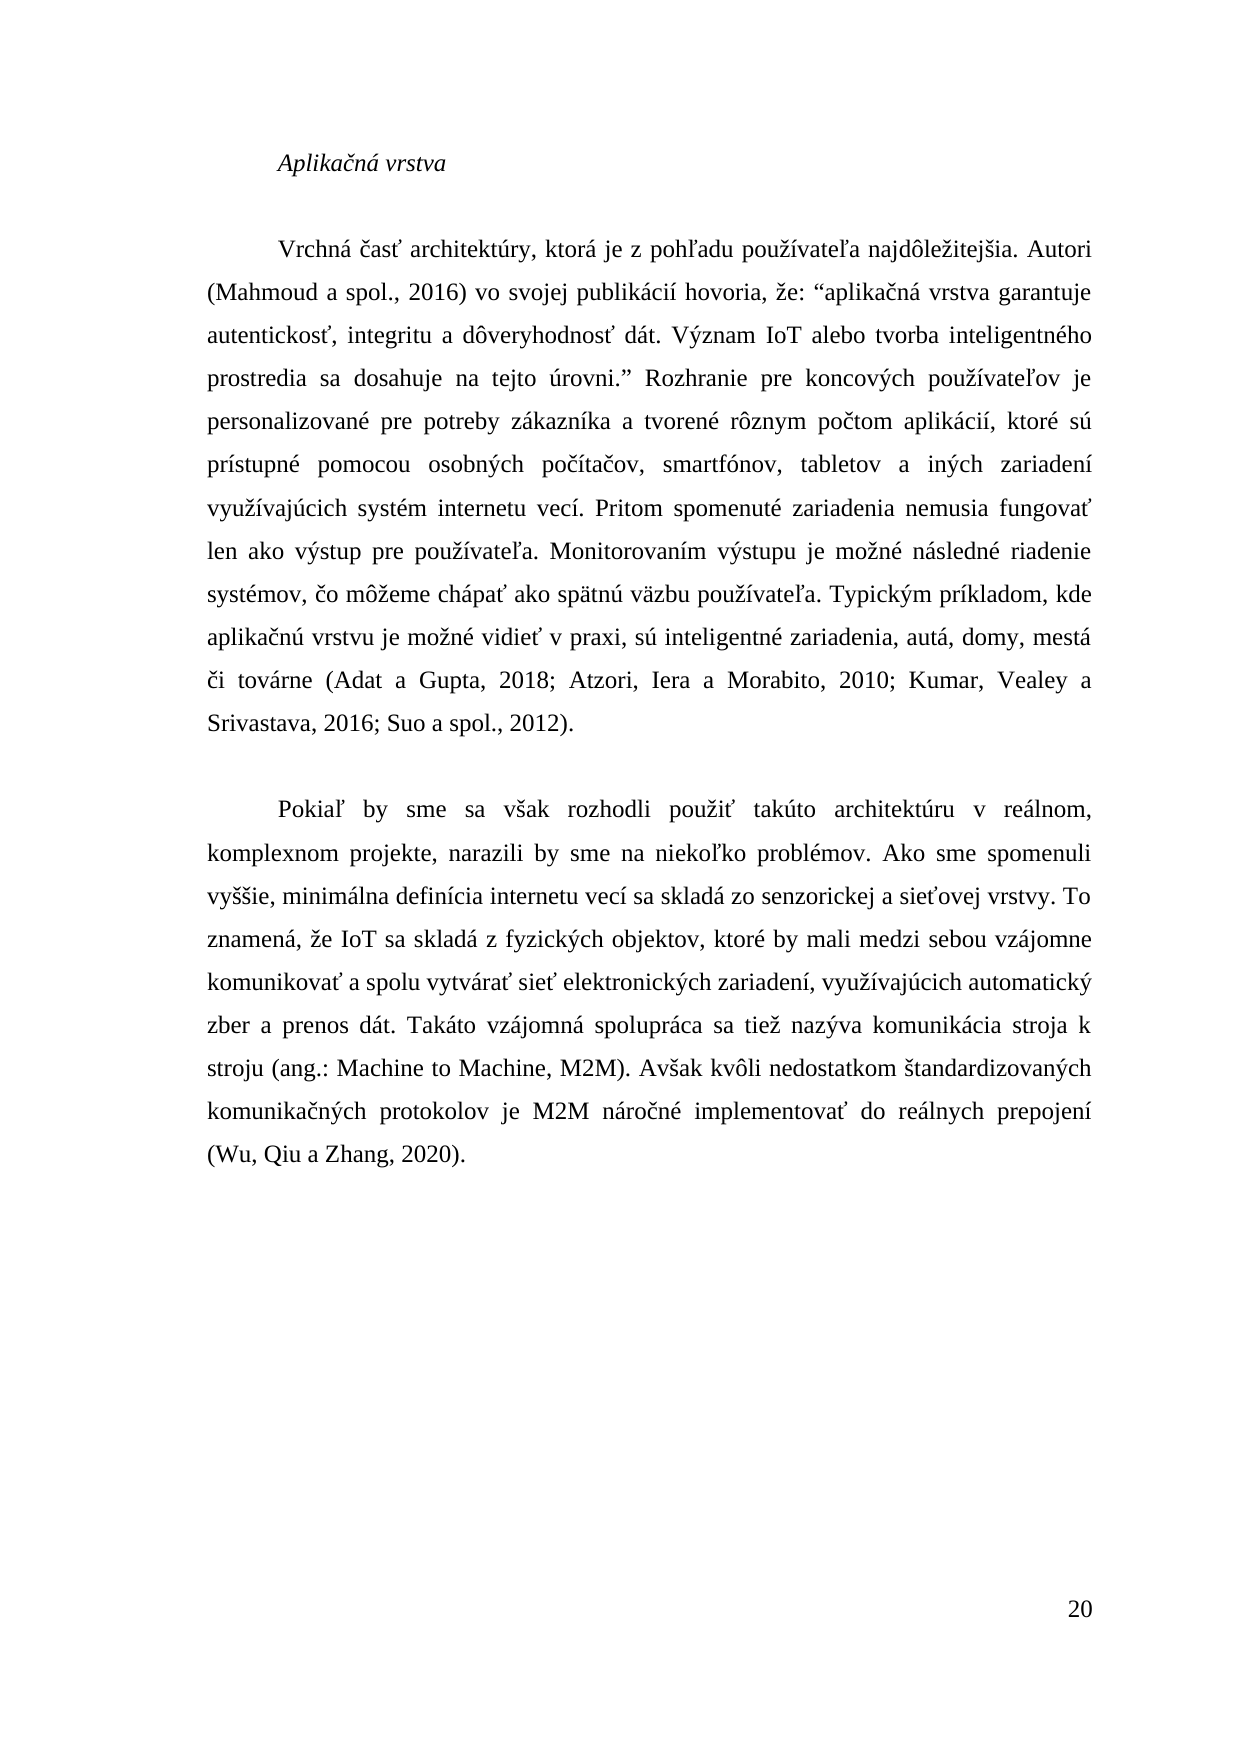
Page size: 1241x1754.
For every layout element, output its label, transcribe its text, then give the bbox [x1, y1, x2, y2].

text Vrchná časť architektúry, ktorá je z pohľadu používateľa najdôležitejšia. Autori (Mahmoud a spol., 2016) vo svojej publikácií hovoria, že: “aplikačná vrstva garantuje autentickosť, integritu a dôveryhodnosť dát. Význam IoT alebo tvorba inteligentného prostredia sa dosahuje na tejto úrovni.” Rozhranie pre koncových používateľov je personalizované pre potreby zákazníka a tvorené rôznym počtom aplikácií, ktoré sú prístupné pomocou osobných počítačov, smartfónov, tabletov a iných zariadení využívajúcich systém internetu vecí. Pritom spomenuté zariadenia nemusia fungovať len ako výstup pre používateľa. Monitorovaním výstupu je možné následné riadenie systémov, čo môžeme chápať ako spätnú väzbu používateľa. Typickým príkladom, kde aplikačnú vrstvu je možné vidieť v praxi, sú inteligentné zariadenia, autá, domy, mestá či továrne (Adat a Gupta, 2018; Atzori, Iera a Morabito, 2010; Kumar, Vealey a Srivastava, 2016; Suo a spol., 2012). [207, 234, 1092, 737]
text Aplikačná vrstva [207, 148, 1092, 176]
text Pokiaľ by sme sa však rozhodli použiť takúto architektúru v reálnom, komplexnom projekte, narazili by sme na niekoľko problémov. Ako sme spomenuli vyššie, minimálna definícia internetu vecí sa skladá zo senzorickej a sieťovej vrstvy. To znamená, že IoT sa skladá z fyzických objektov, ktoré by mali medzi sebou vzájomne komunikovať a spolu vytvárať sieť elektronických zariadení, využívajúcich automatický zber a prenos dát. Takáto vzájomná spolupráca sa tiež nazýva komunikácia stroja k stroju (ang.: Machine to Machine, M2M). Avšak kvôli nedostatkom štandardizovaných komunikačných protokolov je M2M náročné implementovať do reálnych prepojení (Wu, Qiu a Zhang, 2020). [207, 794, 1092, 1168]
